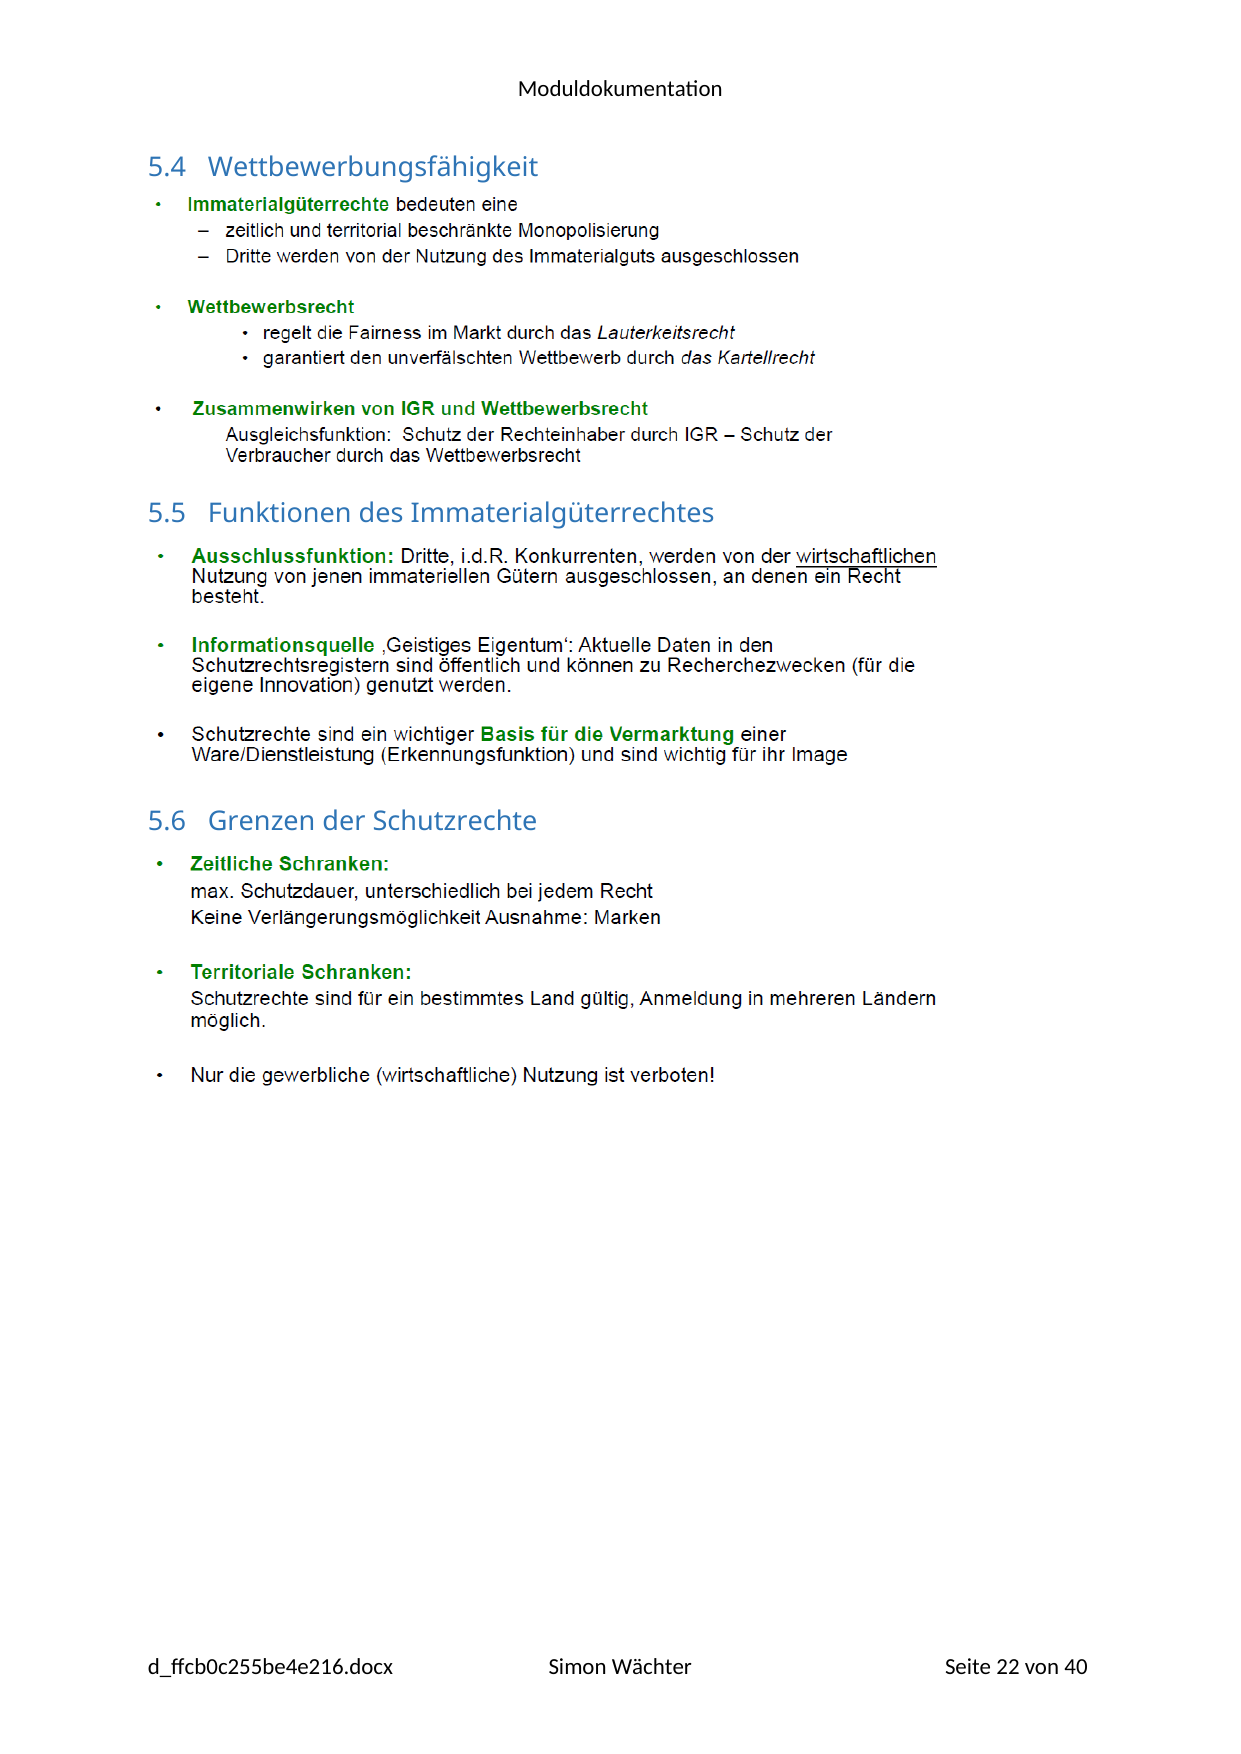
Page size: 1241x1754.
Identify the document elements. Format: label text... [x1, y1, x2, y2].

subtitle Grenzen der Schutzrechte [148, 801, 1093, 838]
subtitle Wettbewerbungsfähigkeit [148, 148, 1093, 184]
picture [147, 533, 955, 783]
picture [147, 187, 849, 476]
subtitle Funktionen des Immaterialgüterrechtes [148, 494, 1093, 531]
picture [147, 840, 950, 1096]
